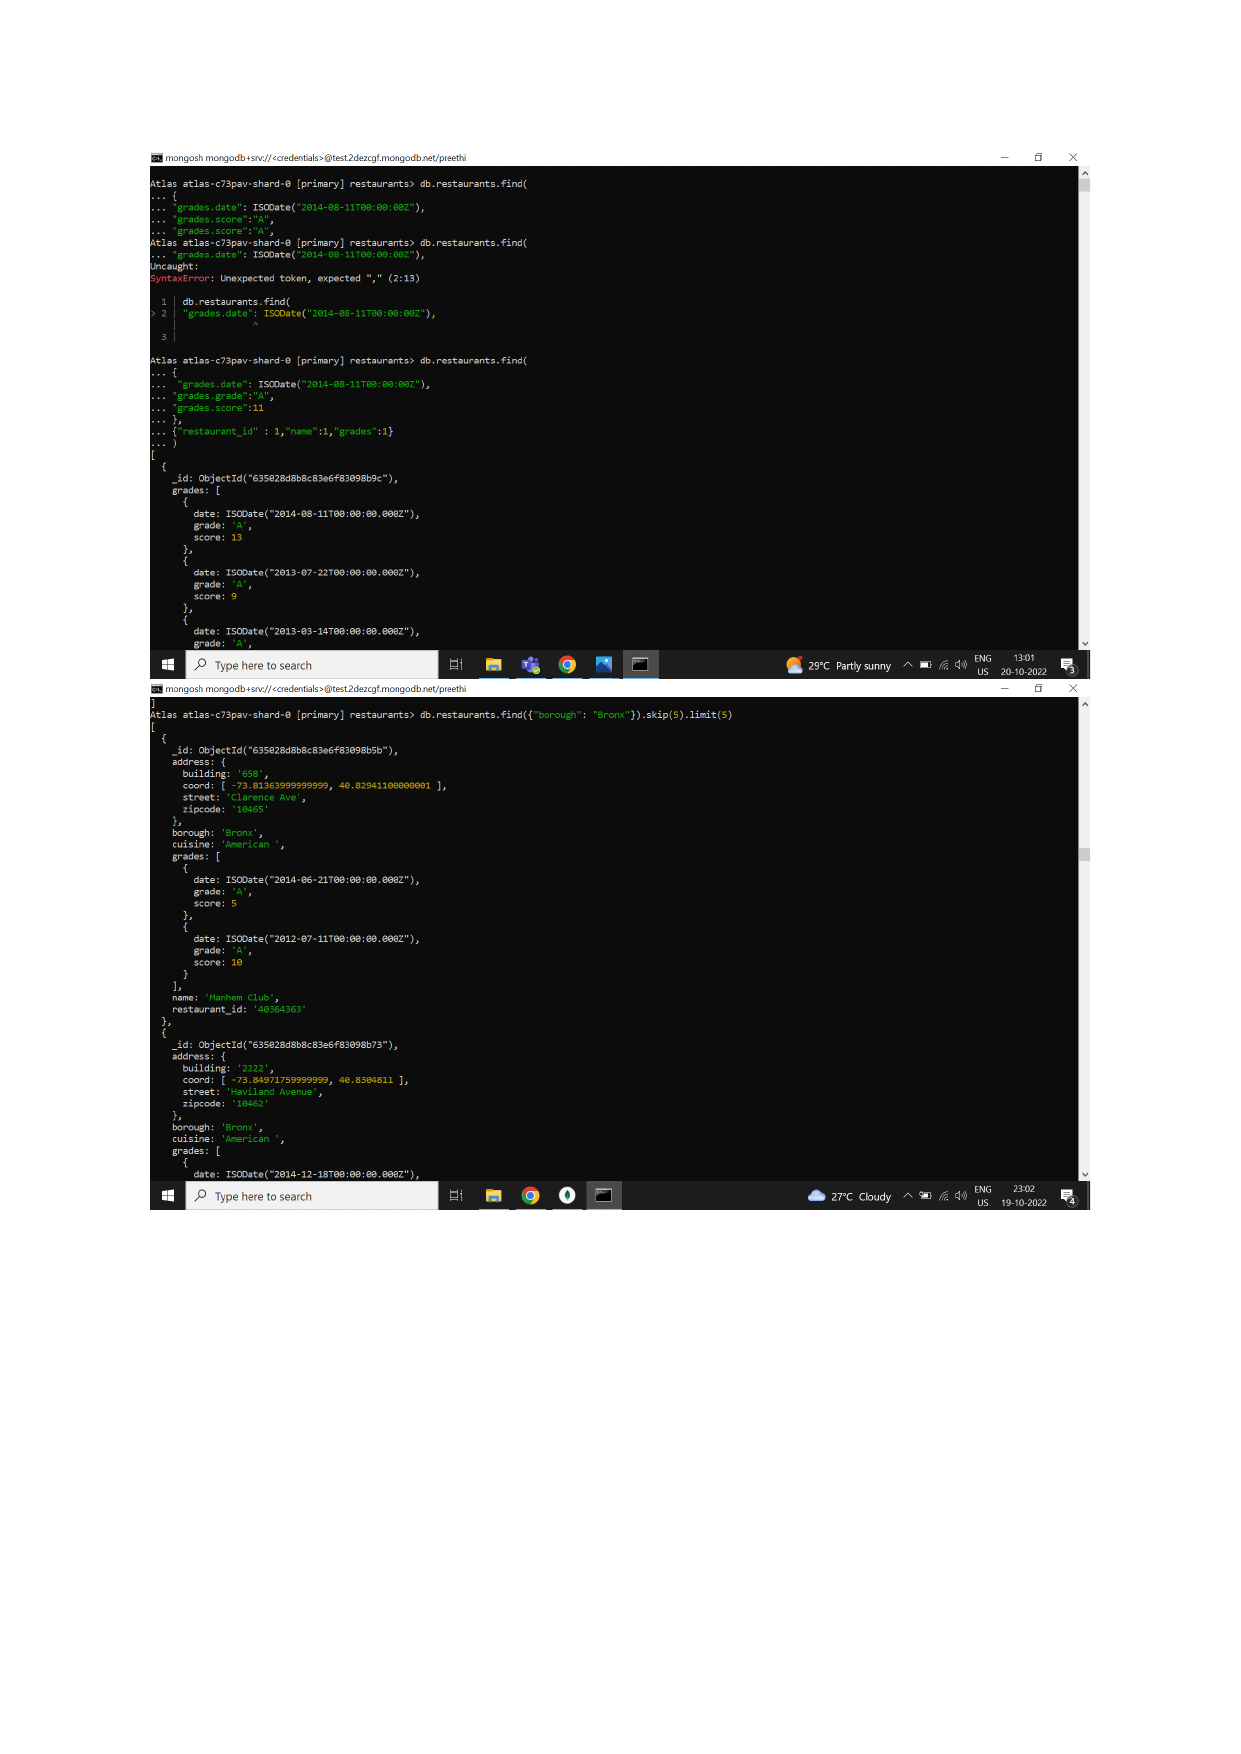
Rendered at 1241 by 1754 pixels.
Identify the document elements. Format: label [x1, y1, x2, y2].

picture [150, 150, 1091, 679]
picture [150, 681, 1091, 1210]
